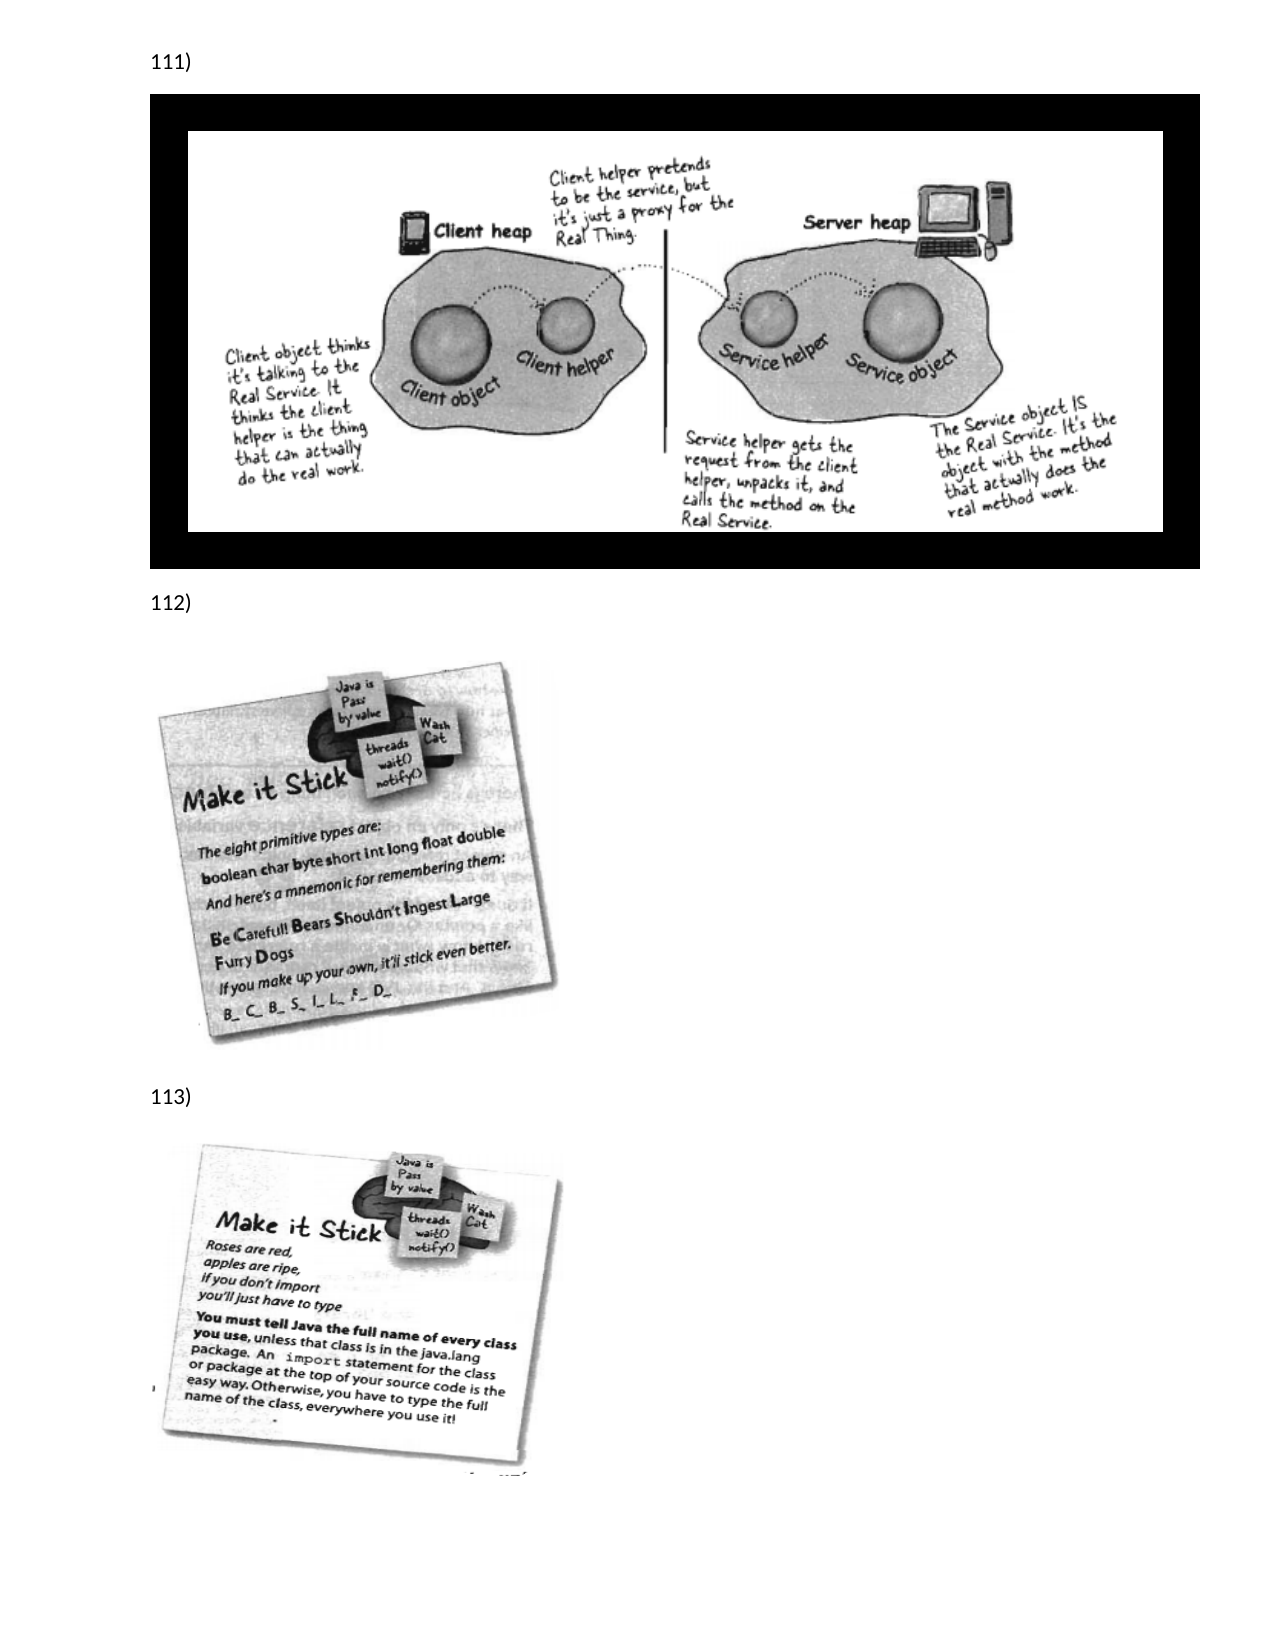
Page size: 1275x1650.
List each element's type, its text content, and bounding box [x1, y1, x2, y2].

text 112) [150, 588, 1125, 616]
text 113) [150, 1082, 1125, 1111]
picture [150, 1129, 594, 1477]
picture [188, 131, 1163, 532]
text 111) [150, 47, 1125, 75]
picture [150, 634, 589, 1064]
